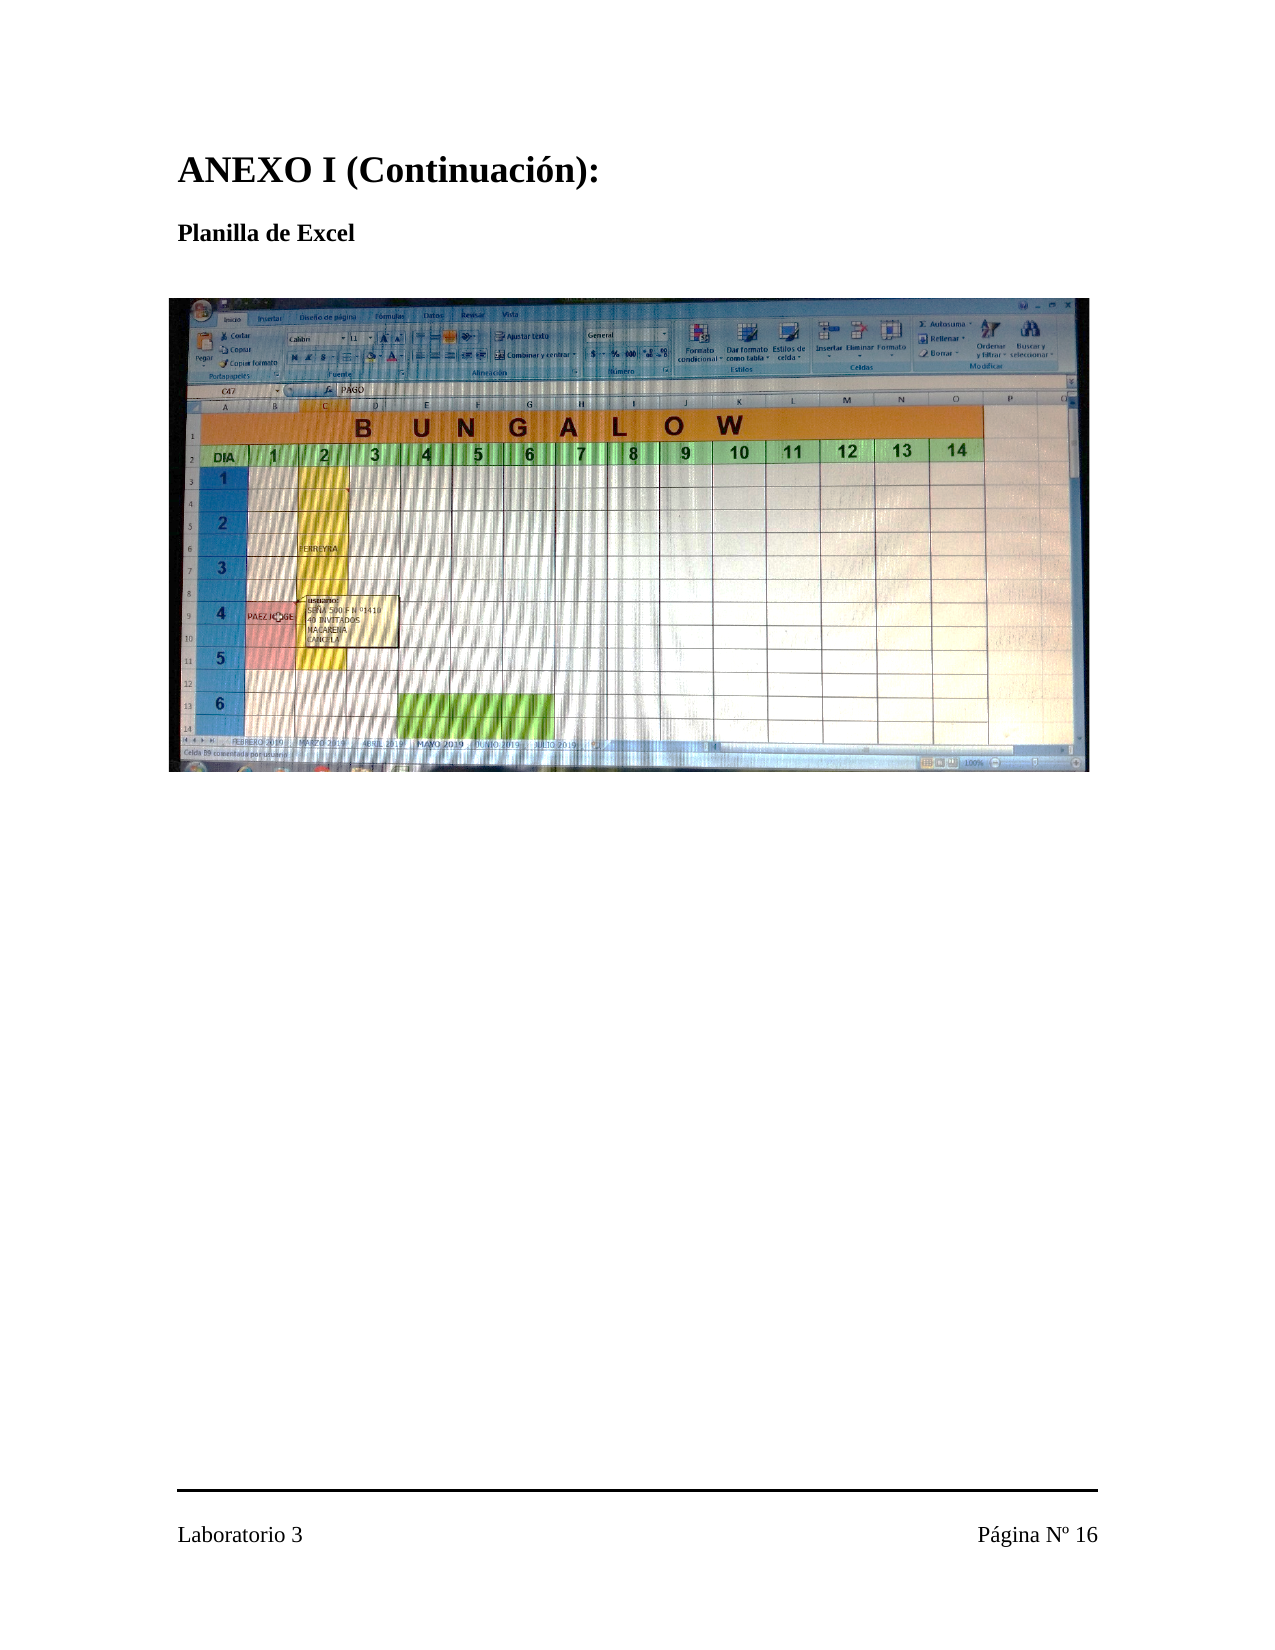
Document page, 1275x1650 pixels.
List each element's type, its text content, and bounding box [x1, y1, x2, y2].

text ANEXO I (Continuación): [177, 148, 1098, 191]
picture [168, 298, 1090, 772]
text Planilla de Excel [177, 218, 1098, 247]
